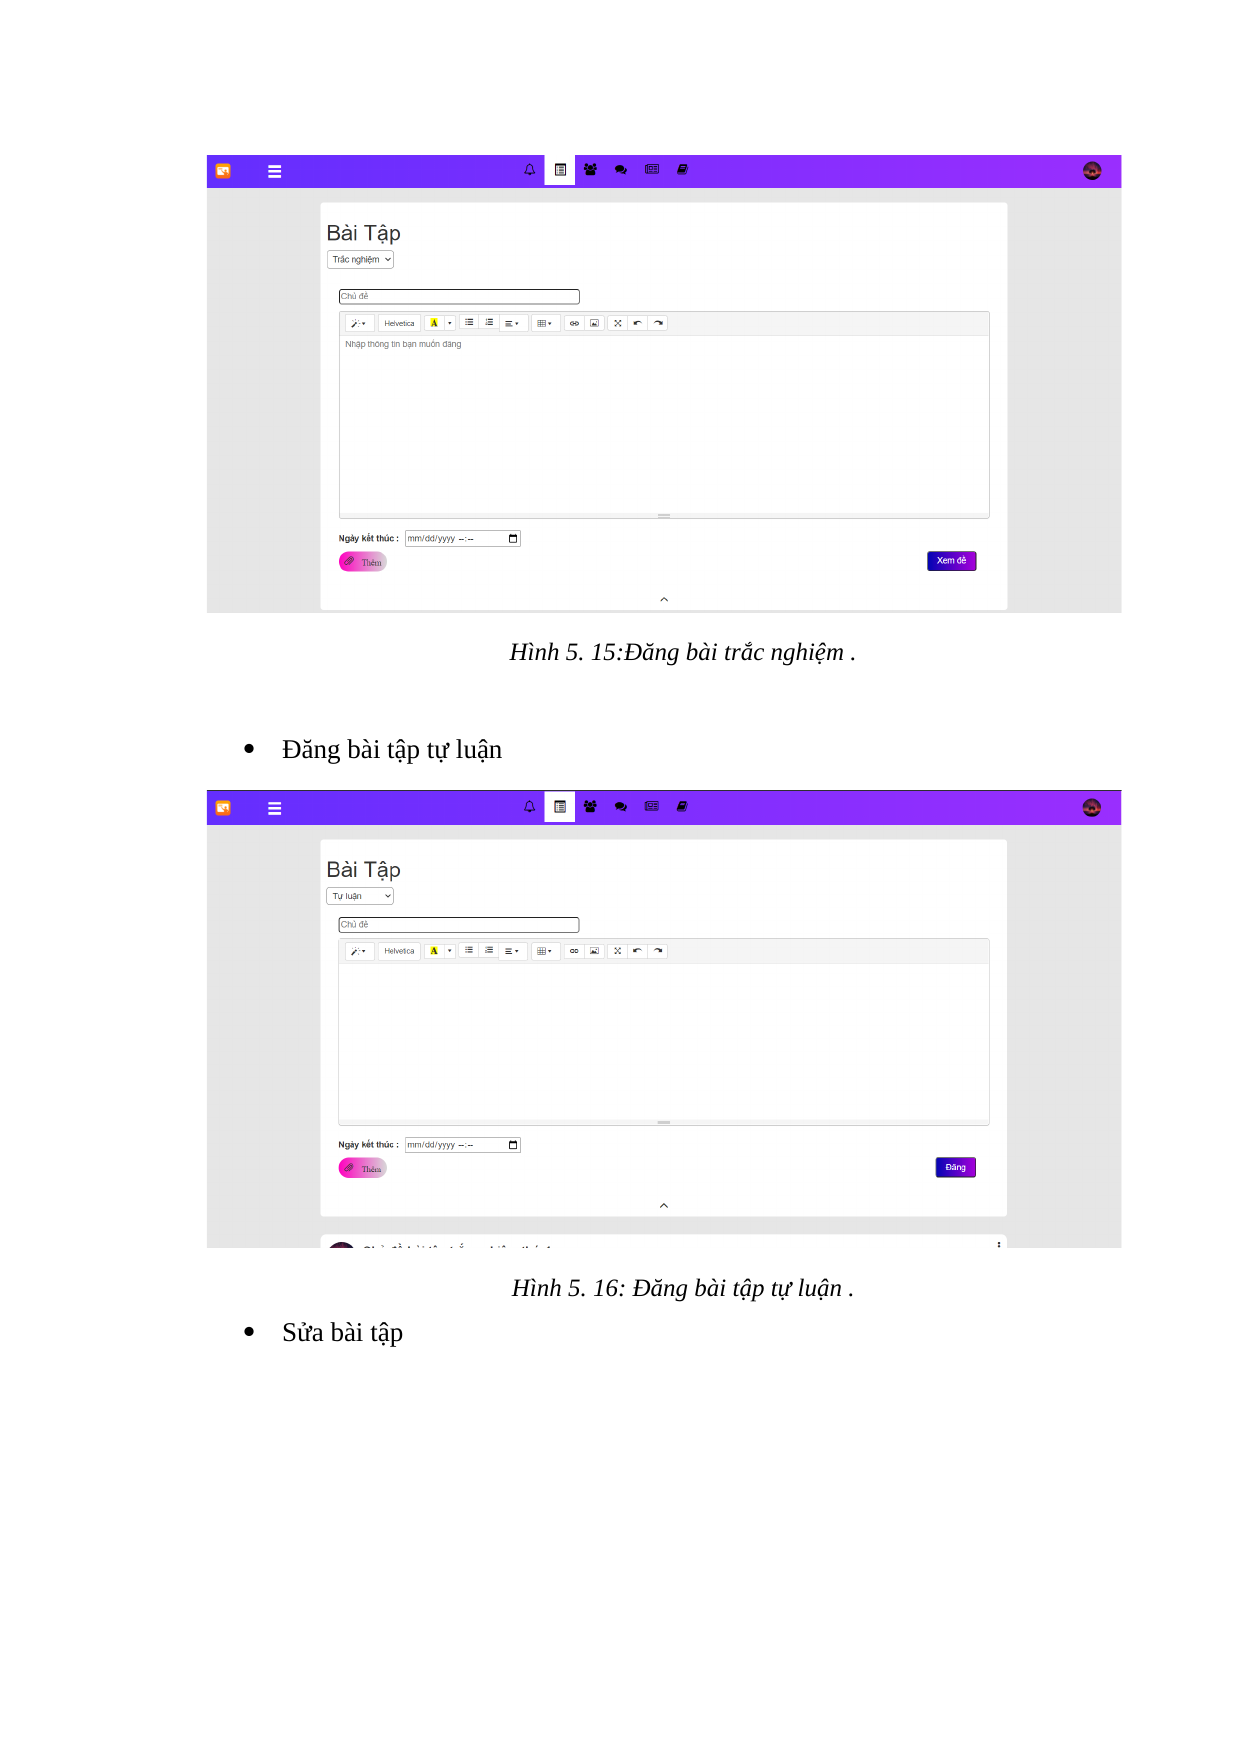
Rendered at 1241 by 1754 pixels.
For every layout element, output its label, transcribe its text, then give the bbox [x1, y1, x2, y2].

list Đăng bài tập tự luận [244, 733, 1122, 765]
picture [206, 790, 1122, 1248]
list Sửa bài tập [244, 1316, 1122, 1347]
picture [206, 155, 1122, 613]
text Hình 5. 16: Đăng bài tập tự luận . [244, 1273, 1122, 1302]
text Hình 5. 15:Đăng bài trắc nghiệm . [244, 637, 1122, 666]
